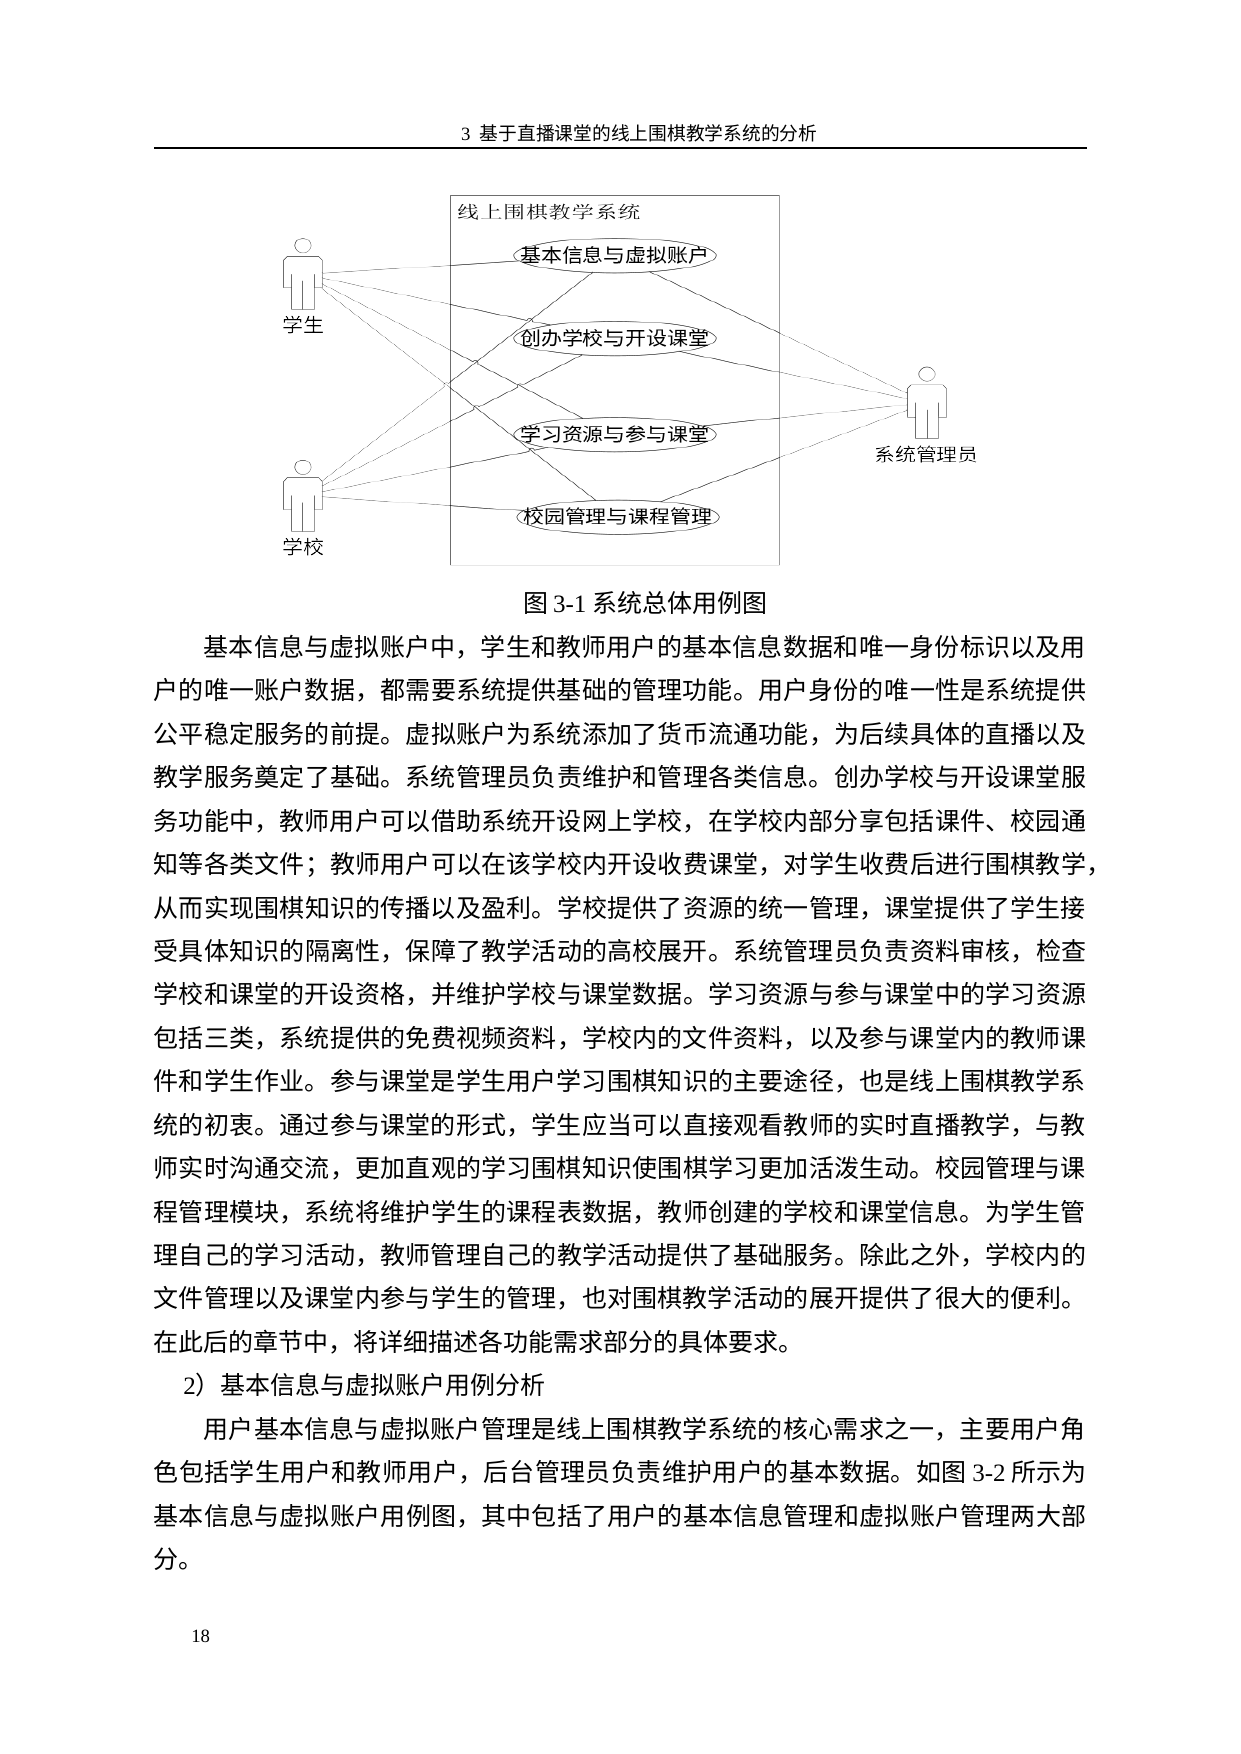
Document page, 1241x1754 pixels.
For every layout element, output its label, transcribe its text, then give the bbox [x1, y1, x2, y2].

text 基本信息与虚拟账户中，学生和教师用户的基本信息数据和唯一身份标识以及用户的唯一账户数据，都需要系统提供基础的管理功能。用户身份的唯一性是系统提供公平稳定服务的前提。虚拟账户为系统添加了货币流通功能，为后续具体的直播以及教学服务奠定了基础。系统管理员负责维护和管理各类信息。创办学校与开设课堂服务功能中，教师用户可以借助系统开设网上学校，在学校内部分享包括课件、校园通知等各类文件；教师用户可以在该学校内开设收费课堂，对学生收费后进行围棋教学，从而实现围棋知识的传播以及盈利。学校提供了资源的统一管理，课堂提供了学生接受具体知识的隔离性，保障了教学活动的高校展开。系统管理员负责资料审核，检查学校和课堂的开设资格，并维护学校与课堂数据。学习资源与参与课堂中的学习资源包括三类，系统提供的免费视频资料，学校内的文件资料，以及参与课堂内的教师课件和学生作业。参与课堂是学生用户学习围棋知识的主要途径，也是线上围棋教学系统的初衷。通过参与课堂的形式，学生应当可以直接观看教师的实时直播教学，与教师实时沟通交流，更加直观的学习围棋知识使围棋学习更加活泼生动。校园管理与课程管理模块，系统将维护学生的课程表数据，教师创建的学校和课堂信息。为学生管理自己的学习活动，教师管理自己的教学活动提供了基础服务。除此之外，学校内的文件管理以及课堂内参与学生的管理，也对围棋教学活动的展开提供了很大的便利。在此后的章节中，将详细描述各功能需求部分的具体要求。 [153, 627, 1087, 1359]
subtitle 基本信息与虚拟账户用例分析 [183, 1366, 1087, 1402]
text 图3-1 系统总体用例图 [153, 584, 1087, 620]
text 用户基本信息与虚拟账户管理是线上围棋教学系统的核心需求之一，主要用户角色包括学生用户和教师用户，后台管理员负责维护用户的基本数据。如图3-2所示为基本信息与虚拟账户用例图，其中包括了用户的基本信息管理和虚拟账户管理两大部分。 [153, 1409, 1087, 1576]
